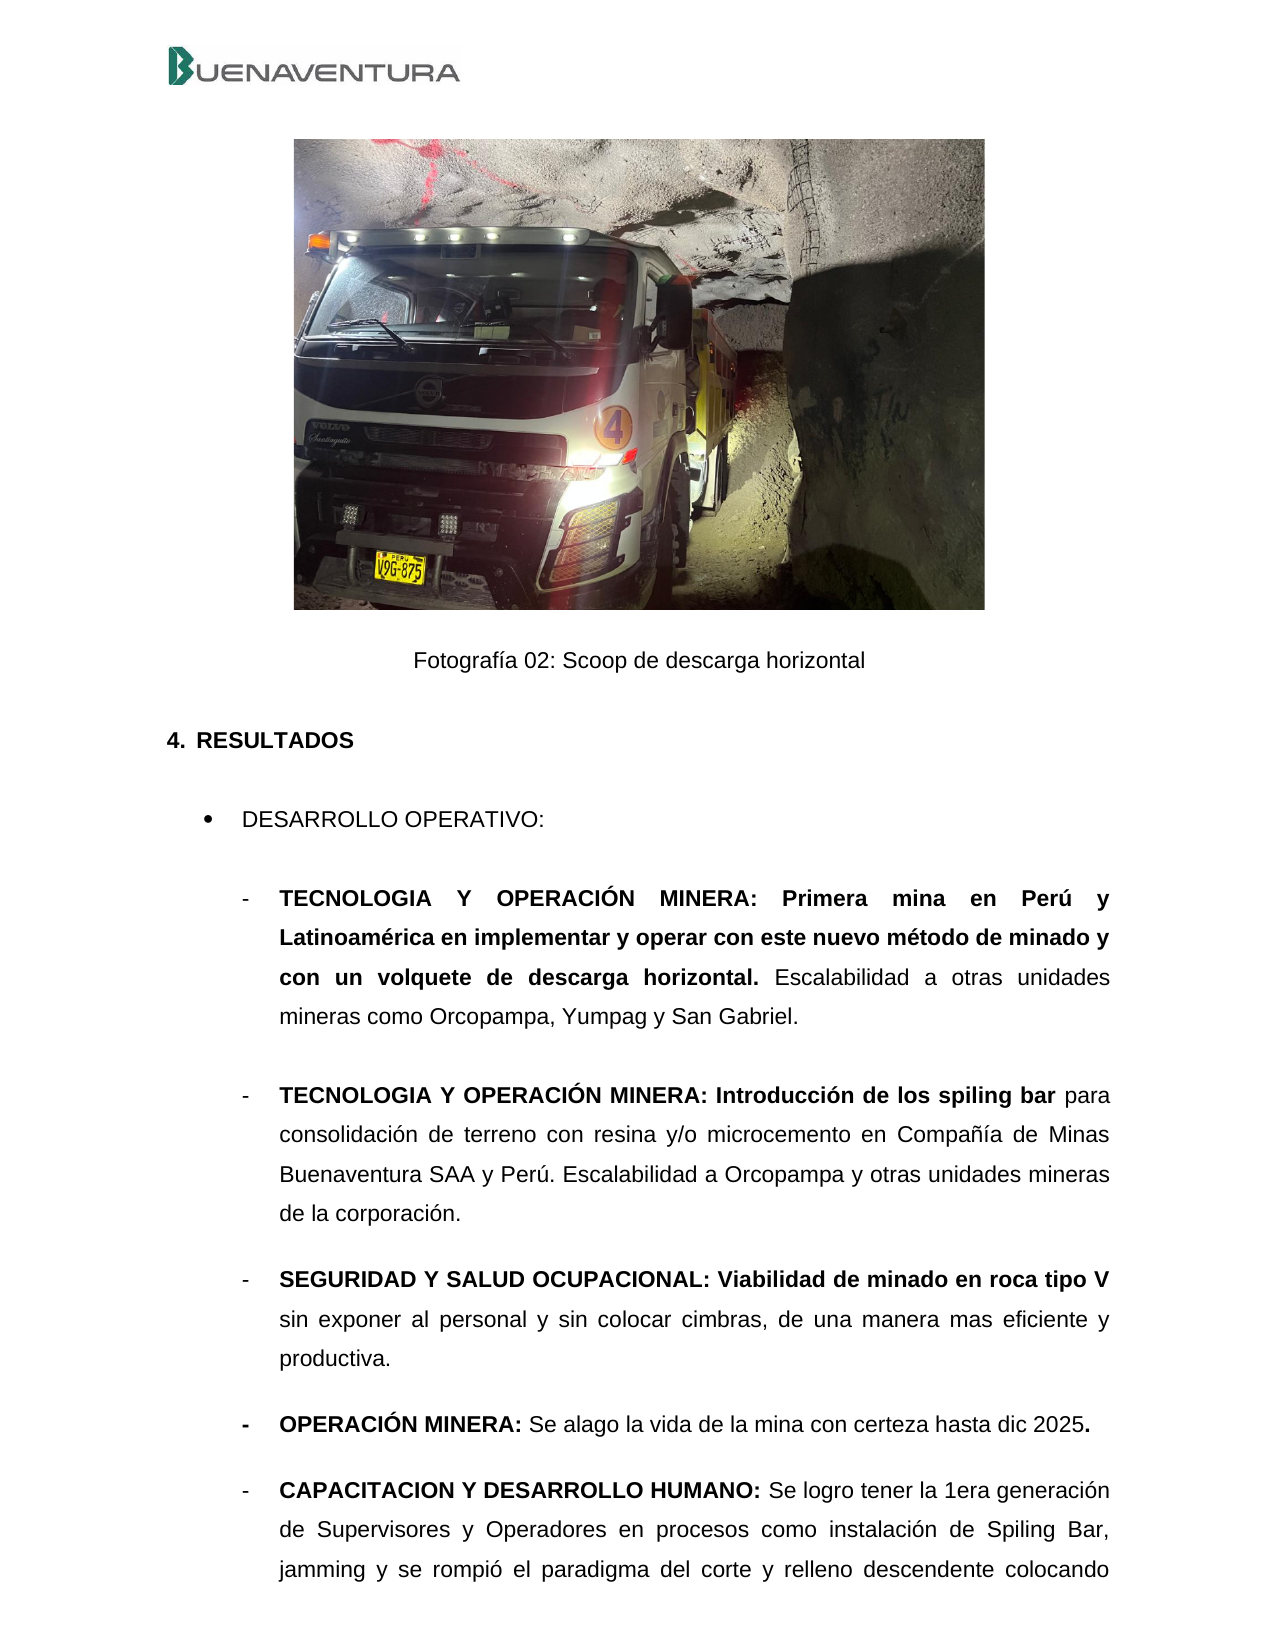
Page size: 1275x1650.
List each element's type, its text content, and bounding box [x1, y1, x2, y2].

text Fotografía 02: Scoop de descarga horizontal [167, 647, 1112, 673]
picture [293, 139, 985, 610]
picture [167, 45, 462, 85]
list DESARROLLO OPERATIVO: [204, 806, 1110, 832]
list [242, 1477, 1110, 1582]
list OPERACIÓN MINERA: Se alago la vida de la mina con certeza hasta dic 2025. [242, 1411, 1110, 1437]
list TECNOLOGIA Y OPERACIÓN MINERA: Introducción de los spiling bar para consolidación de terreno con resina y/o microcemento en Compañía de Minas Buenaventura SAA y Perú. Escalabilidad a Orcopampa y otras unidades mineras de la corporación. [242, 1082, 1110, 1227]
list SEGURIDAD Y SALUD OCUPACIONAL: Viabilidad de minado en roca tipo V sin exponer al personal y sin colocar cimbras, de una manera mas eficiente y productiva. [242, 1266, 1110, 1372]
list TECNOLOGIA Y OPERACIÓN MINERA: Primera mina en Perú y Latinoamérica en implementar y operar con este nuevo método de minado y con un volquete de descarga horizontal. Escalabilidad a otras unidades mineras como Orcopampa, Yumpag y San Gabriel. [242, 884, 1110, 1029]
list RESULTADOS [167, 727, 1110, 753]
